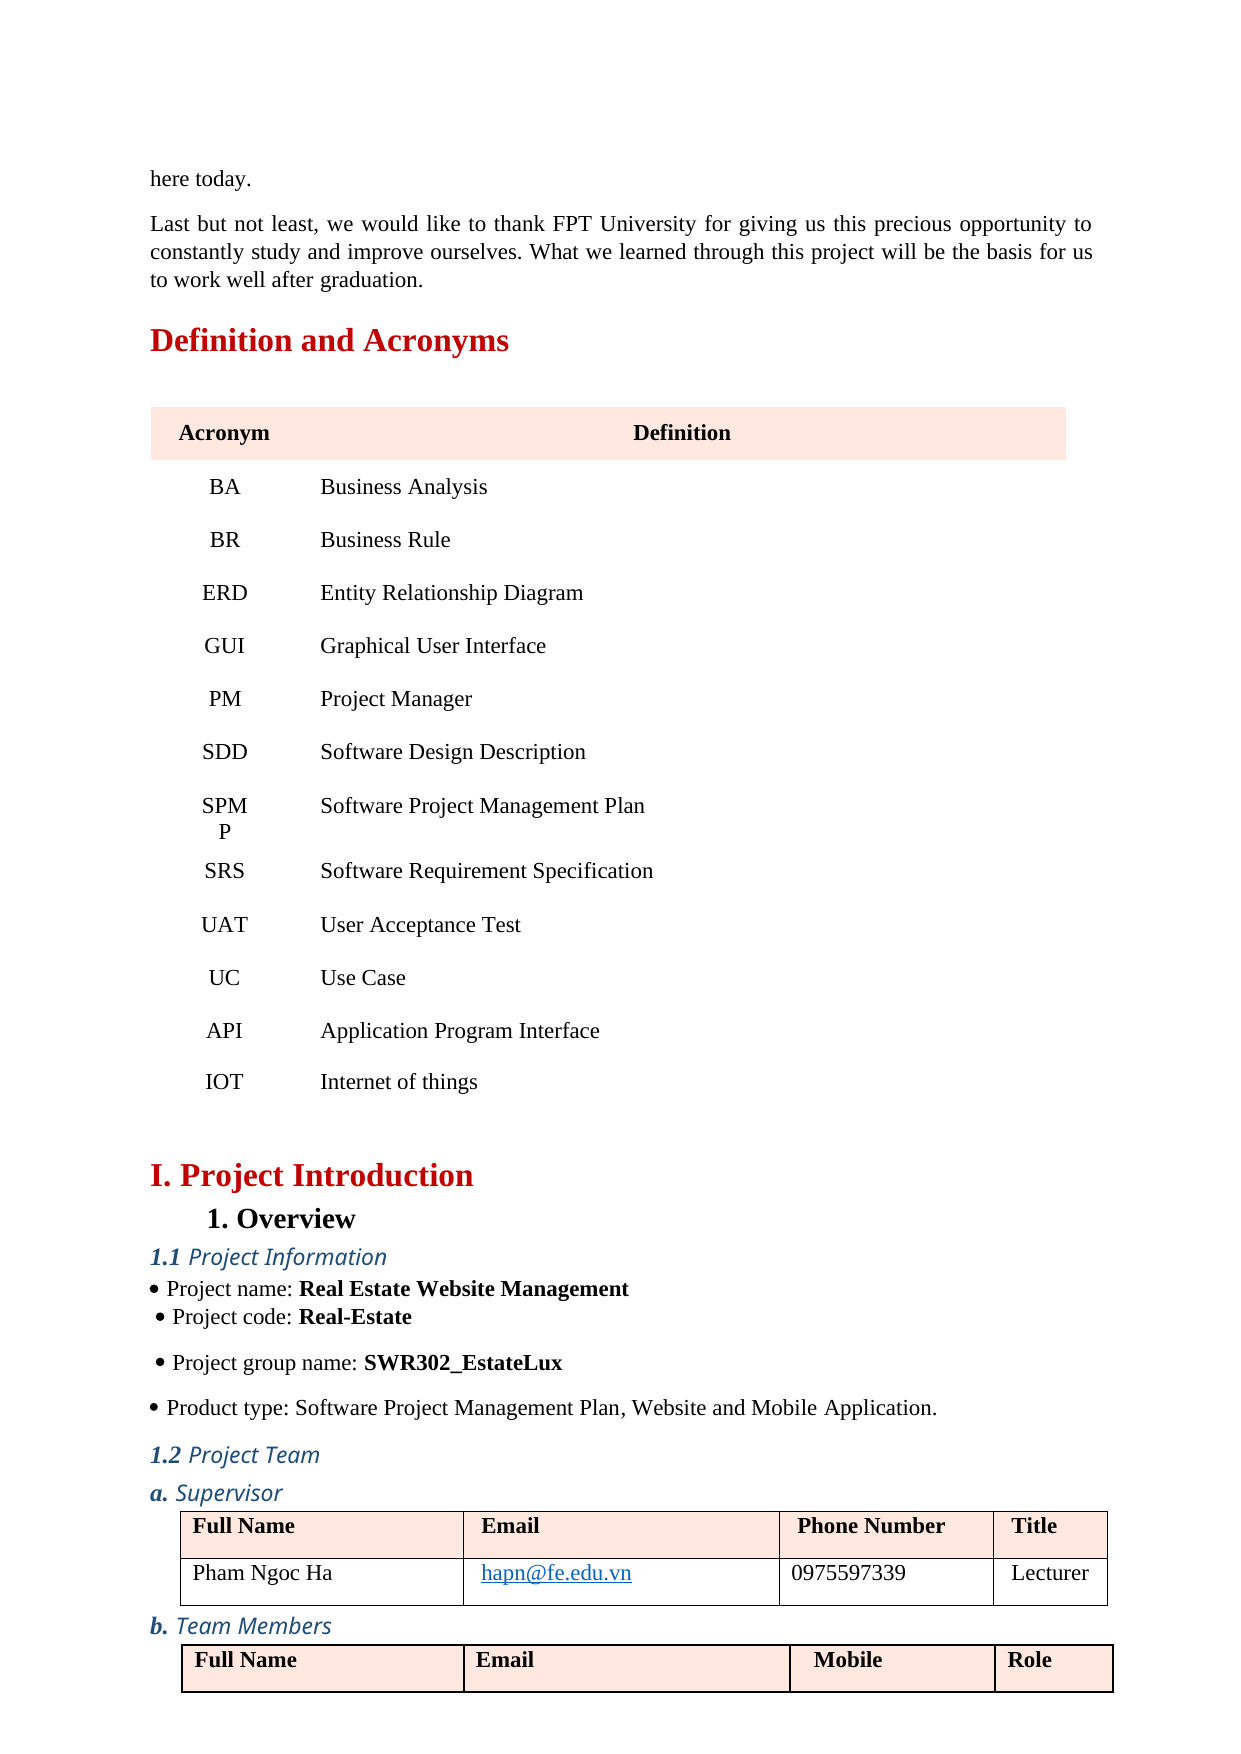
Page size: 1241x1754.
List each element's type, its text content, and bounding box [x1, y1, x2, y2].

list Project Introduction [150, 1155, 1215, 1194]
table_header Mobile [791, 1646, 994, 1691]
table_cell SDD [151, 725, 295, 778]
table_cell UC [151, 951, 295, 1004]
table_cell BA [151, 460, 295, 513]
table_cell Lecturer [994, 1559, 1107, 1605]
table_cell Graphical User Interface [295, 620, 1066, 672]
table_cell Use Case [295, 951, 1066, 1004]
table_cell Business Analysis [295, 460, 1066, 513]
table_header Acronym [151, 407, 295, 460]
table_header Definition [295, 407, 1066, 460]
table_cell SRS [151, 851, 295, 898]
table_cell Entity Relationship Diagram [295, 566, 1066, 619]
subtitle Supervisor [150, 1477, 1215, 1508]
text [150, 164, 1093, 191]
table_cell Software Requirement Specification [295, 851, 1066, 898]
table_cell BR [151, 513, 295, 566]
table_header Full Name [183, 1646, 463, 1691]
table_cell Pham Ngoc Ha [181, 1559, 463, 1605]
table_cell Project Manager [295, 673, 1066, 725]
table_cell 0975597339 [780, 1559, 993, 1605]
table_cell IOT [151, 1057, 295, 1096]
text Definition and Acronyms [150, 320, 1215, 358]
list Project name: Real Estate Website Management [150, 1276, 1215, 1302]
list Project code: Real-Estate [156, 1303, 1215, 1330]
table_cell hapn@fe.edu.vn [464, 1559, 779, 1605]
table_cell Internet of things [295, 1057, 1066, 1096]
table_header Email [464, 1512, 779, 1558]
subtitle Project Information [150, 1241, 1215, 1272]
table_cell Software Design Description [295, 725, 1066, 778]
table_cell PM [151, 673, 295, 725]
table_header Email [465, 1646, 789, 1691]
text Last but not least, we would like to thank FPT University for giving us this precious opportunity to constantly study and improve ourselves. What we learned through this project will be the basis for us to work well after graduation. [150, 210, 1094, 293]
table_cell API [151, 1004, 295, 1057]
table_cell UAT [151, 898, 295, 951]
table_cell ERD [151, 566, 295, 619]
subtitle Team Members [150, 1610, 1215, 1641]
table_header Title [994, 1512, 1107, 1558]
table_cell GUI [151, 620, 295, 672]
table_cell Business Rule [295, 513, 1066, 566]
table_cell Application Program Interface [295, 1004, 1066, 1057]
subtitle Project Team [150, 1439, 1215, 1471]
list Project group name: SWR302_EstateLux [156, 1348, 1215, 1375]
list Product type: Software Project Management Plan, Website and Mobile Application. [150, 1394, 1215, 1420]
table_cell SPM P [151, 779, 295, 851]
table_header Full Name [181, 1512, 463, 1558]
list Overview [206, 1201, 1215, 1235]
table_cell Software Project Management Plan [295, 779, 1066, 851]
table_cell User Acceptance Test [295, 898, 1066, 951]
table_header Role [996, 1646, 1112, 1691]
table_header Phone Number [780, 1512, 993, 1558]
